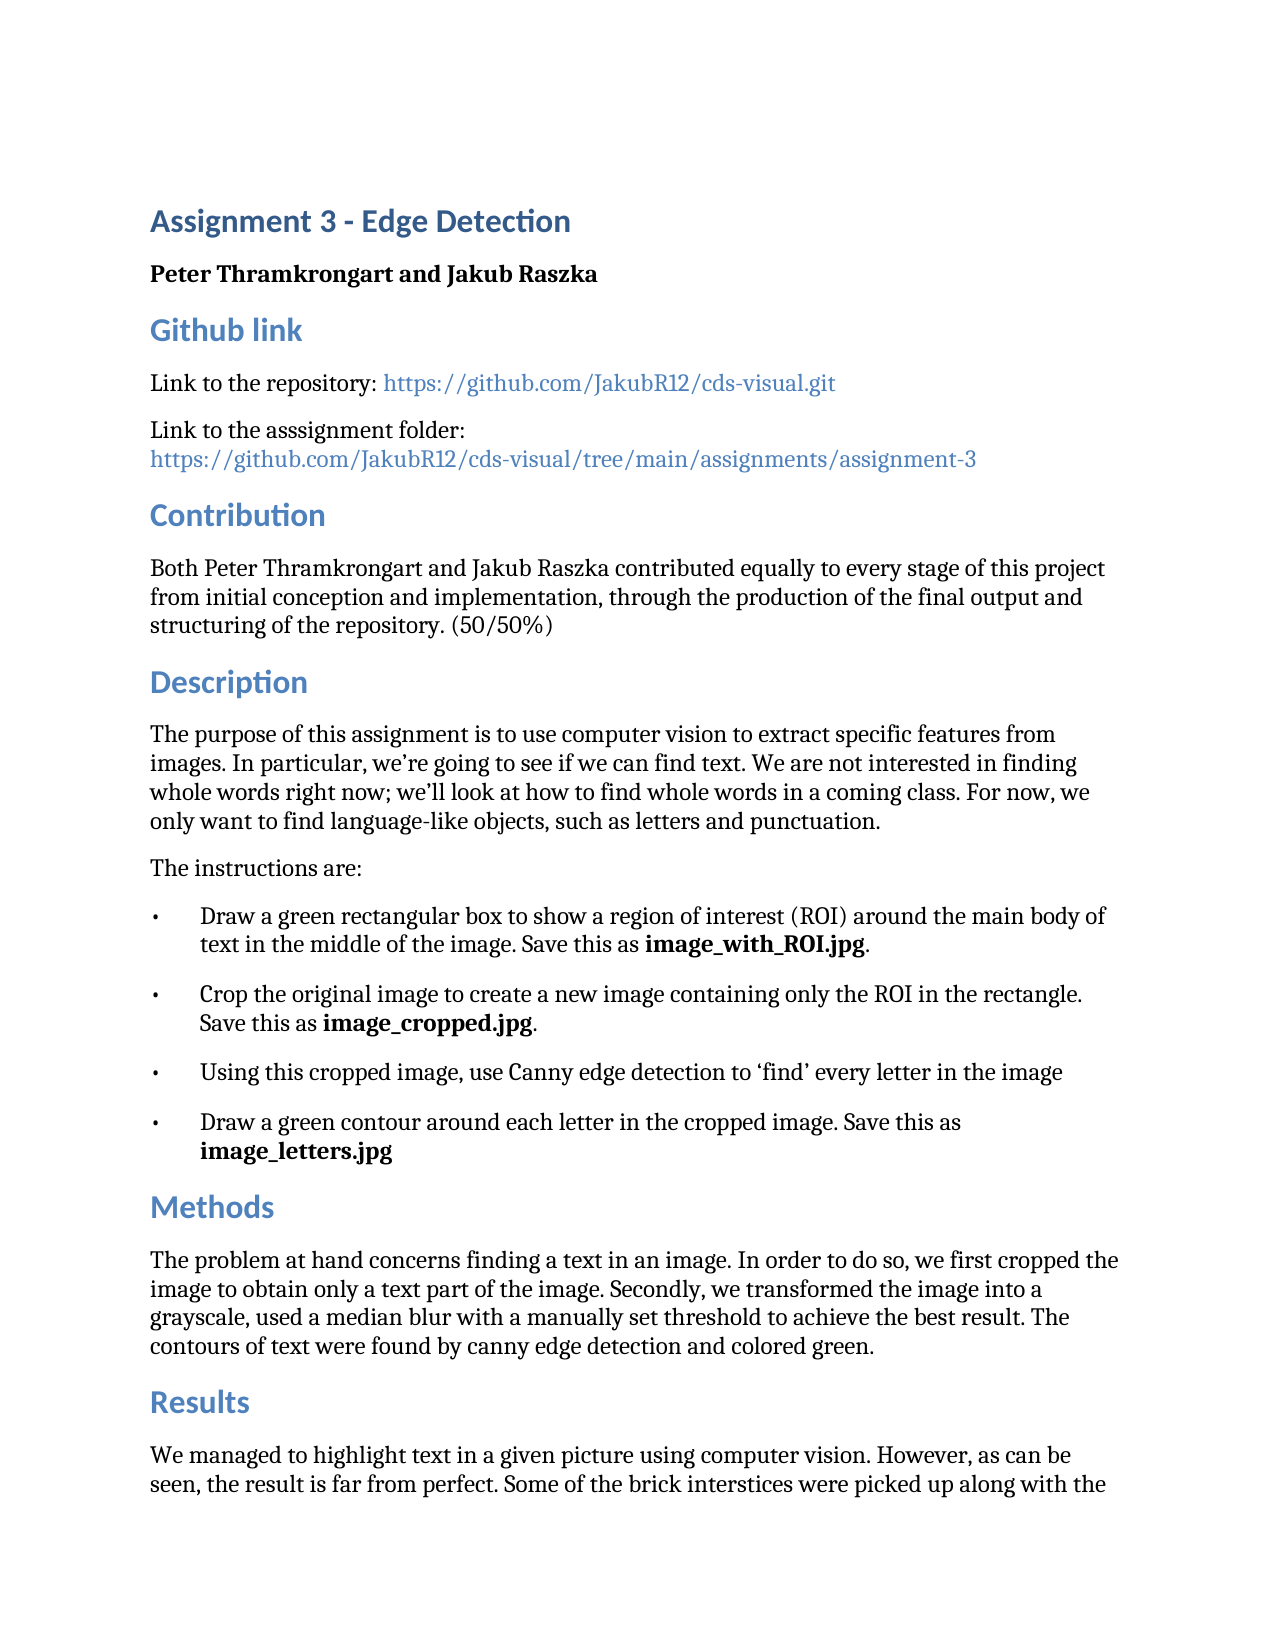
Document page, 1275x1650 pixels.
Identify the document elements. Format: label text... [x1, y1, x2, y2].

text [150, 1441, 1125, 1498]
list Draw a green rectangular box to show a region of interest (ROI) around the main body of text in the middle of the image. Save this as image_with_ROI.jpg. [150, 902, 1125, 959]
text The purpose of this assignment is to use computer vision to extract specific features from images. In particular, we’re going to see if we can find text. We are not interested in finding whole words right now; we’ll look at how to find whole words in a coming class. For now, we only want to find language-like objects, such as letters and punctuation. [150, 720, 1125, 835]
subtitle Contribution [150, 494, 1125, 535]
text Link to the asssignment folder: https://github.com/JakubR12/cds-visual/tree/main/assignments/assignment-3 [150, 416, 1125, 473]
subtitle Methods [150, 1186, 1125, 1227]
subtitle Results [150, 1382, 1125, 1422]
text Link to the repository: https://github.com/JakubR12/cds-visual.git [150, 368, 1125, 397]
list Draw a green contour around each letter in the cropped image. Save this as image_letters.jpg [150, 1108, 1125, 1165]
subtitle Assignment 3 - Edge Detection [150, 200, 1125, 241]
subtitle Description [150, 661, 1125, 702]
list Crop the original image to create a new image containing only the ROI in the rectangle. Save this as image_cropped.jpg. [150, 980, 1125, 1037]
list Using this cropped image, use Canny edge detection to ‘find’ every letter in the image [150, 1058, 1125, 1087]
text Peter Thramkrongart and Jakub Raszka [150, 259, 1125, 288]
text The problem at hand concerns finding a text in an image. In order to do so, we first cropped the image to obtain only a text part of the image. Secondly, we transformed the image into a grayscale, used a median blur with a manually set threshold to achieve the best result. The contours of text were found by canny edge detection and colored green. [150, 1246, 1125, 1361]
text Both Peter Thramkrongart and Jakub Raszka contributed equally to every stage of this project from initial conception and implementation, through the production of the final output and structuring of the repository. (50/50%) [150, 554, 1125, 640]
text The instructions are: [150, 854, 1125, 883]
subtitle Github link [150, 309, 1125, 350]
